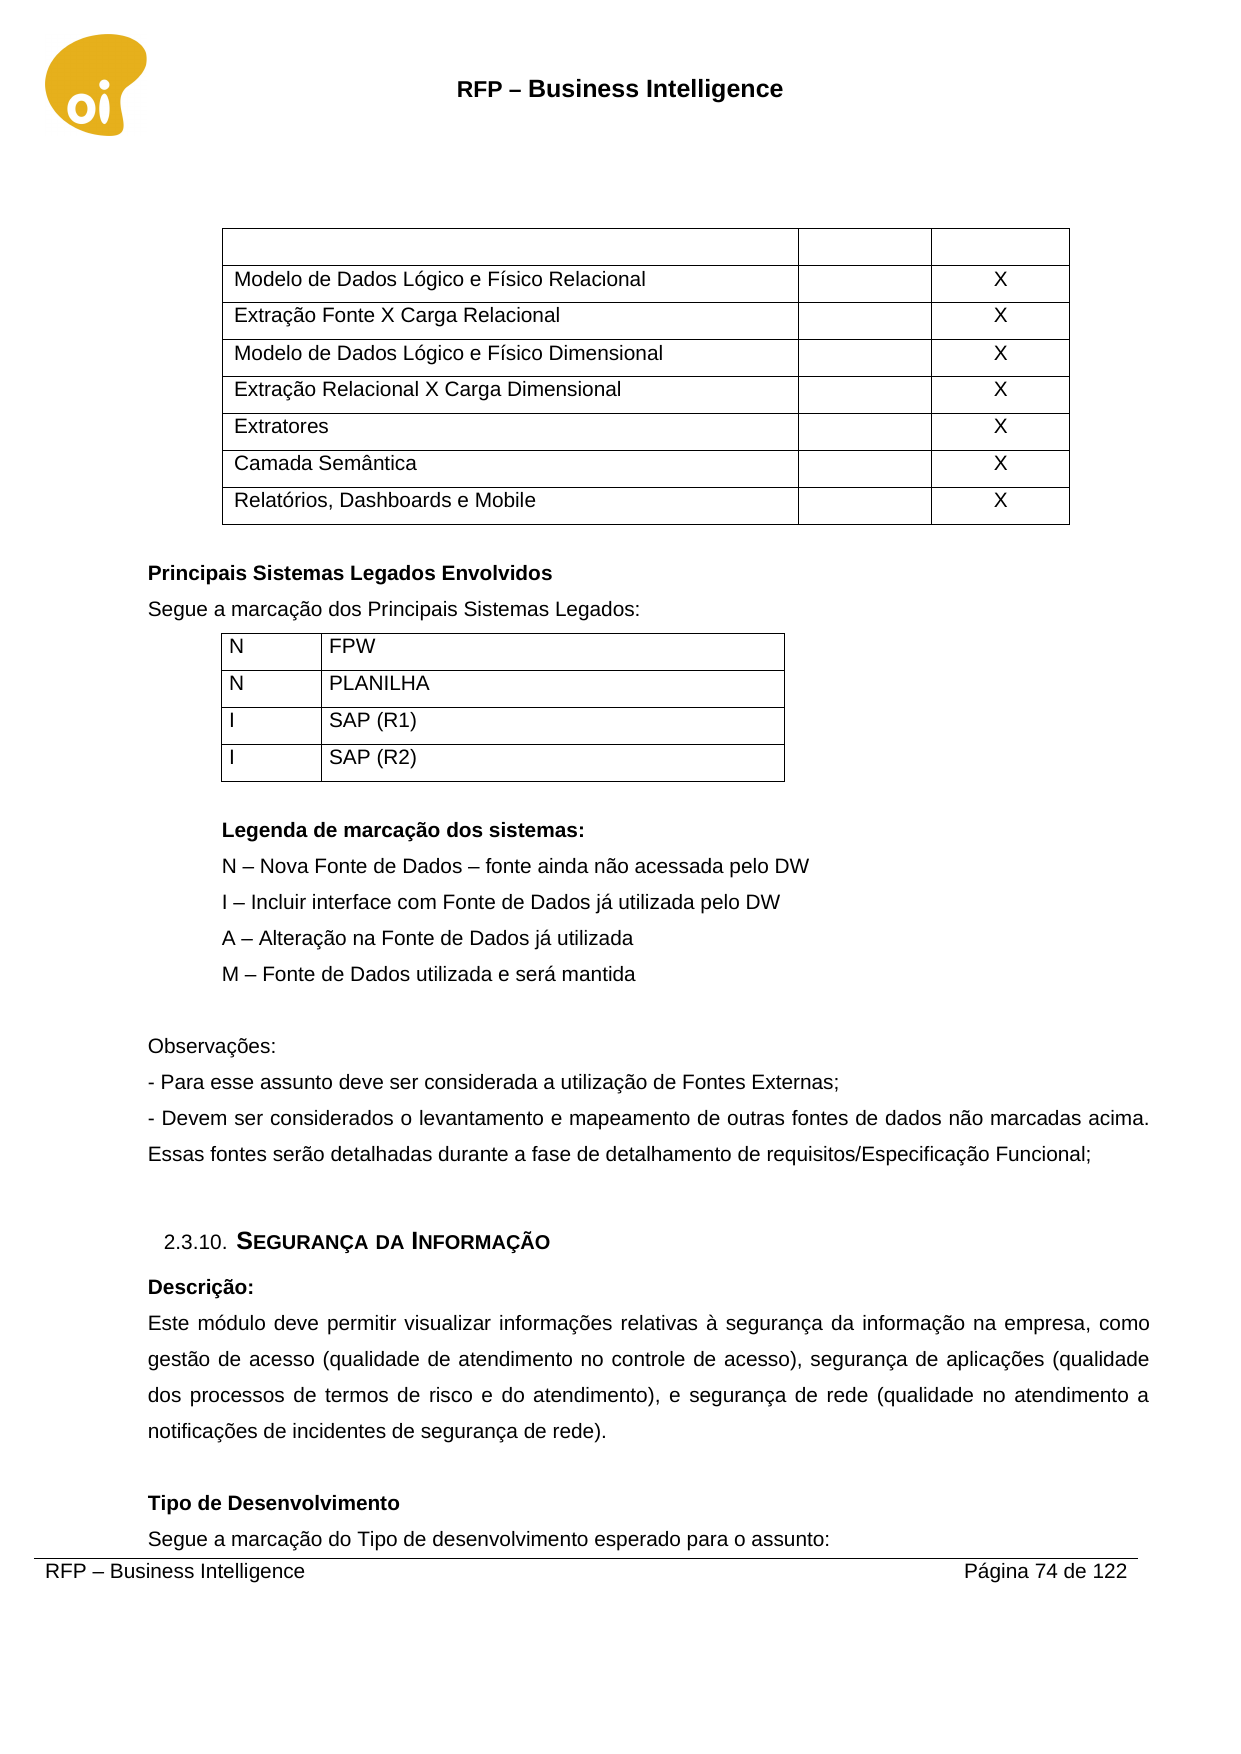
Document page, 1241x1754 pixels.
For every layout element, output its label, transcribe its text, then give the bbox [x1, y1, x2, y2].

text N – Nova Fonte de Dados – fonte ainda não acessada pelo DW [222, 854, 1152, 878]
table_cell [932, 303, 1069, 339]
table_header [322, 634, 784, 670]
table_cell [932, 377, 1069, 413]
text I – Incluir interface com Fonte de Dados já utilizada pelo DW [222, 890, 1152, 914]
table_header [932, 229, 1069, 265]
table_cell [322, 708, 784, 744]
text Este módulo deve permitir visualizar informações relativas à segurança da informação na empresa, como gestão de acesso (qualidade de atendimento no controle de acesso), segurança de aplicações (qualidade dos processos de termos de risco e do atendimento), e segurança de rede (qualidade no atendimento a notificações de incidentes de segurança de rede). [148, 1311, 1152, 1443]
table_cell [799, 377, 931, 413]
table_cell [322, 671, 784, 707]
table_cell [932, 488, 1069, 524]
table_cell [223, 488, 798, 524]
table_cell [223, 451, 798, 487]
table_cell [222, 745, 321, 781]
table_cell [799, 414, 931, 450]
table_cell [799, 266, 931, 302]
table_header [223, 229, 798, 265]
text - Devem ser considerados o levantamento e mapeamento de outras fontes de dados não marcadas acima. Essas fontes serão detalhadas durante a fase de detalhamento de requisitos/Especificação Funcional; [148, 1105, 1152, 1165]
text A – Alteração na Fonte de Dados já utilizada [222, 926, 1152, 950]
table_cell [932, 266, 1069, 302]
text Segue a marcação dos Principais Sistemas Legados: [148, 597, 1152, 621]
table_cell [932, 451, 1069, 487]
text Observações: [148, 1033, 1152, 1057]
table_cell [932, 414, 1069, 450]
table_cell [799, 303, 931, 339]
text - Para esse assunto deve ser considerada a utilização de Fontes Externas; [148, 1069, 1152, 1093]
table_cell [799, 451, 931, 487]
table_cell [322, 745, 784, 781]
picture [45, 34, 147, 136]
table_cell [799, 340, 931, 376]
text Descrição: [148, 1275, 1152, 1299]
text Principais Sistemas Legados Envolvidos [148, 561, 1152, 585]
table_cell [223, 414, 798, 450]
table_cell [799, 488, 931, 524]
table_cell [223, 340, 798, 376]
text Legenda de marcação dos sistemas: [222, 818, 1152, 842]
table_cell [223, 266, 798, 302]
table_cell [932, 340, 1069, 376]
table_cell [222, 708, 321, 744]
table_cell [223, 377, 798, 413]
text Tipo de Desenvolvimento [148, 1491, 1152, 1515]
subtitle Segurança da Informação [164, 1226, 1152, 1254]
text M – Fonte de Dados utilizada e será mantida [222, 962, 1152, 986]
text Segue a marcação do Tipo de desenvolvimento esperado para o assunto: [148, 1527, 1152, 1551]
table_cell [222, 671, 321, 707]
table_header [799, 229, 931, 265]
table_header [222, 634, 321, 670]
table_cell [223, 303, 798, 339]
